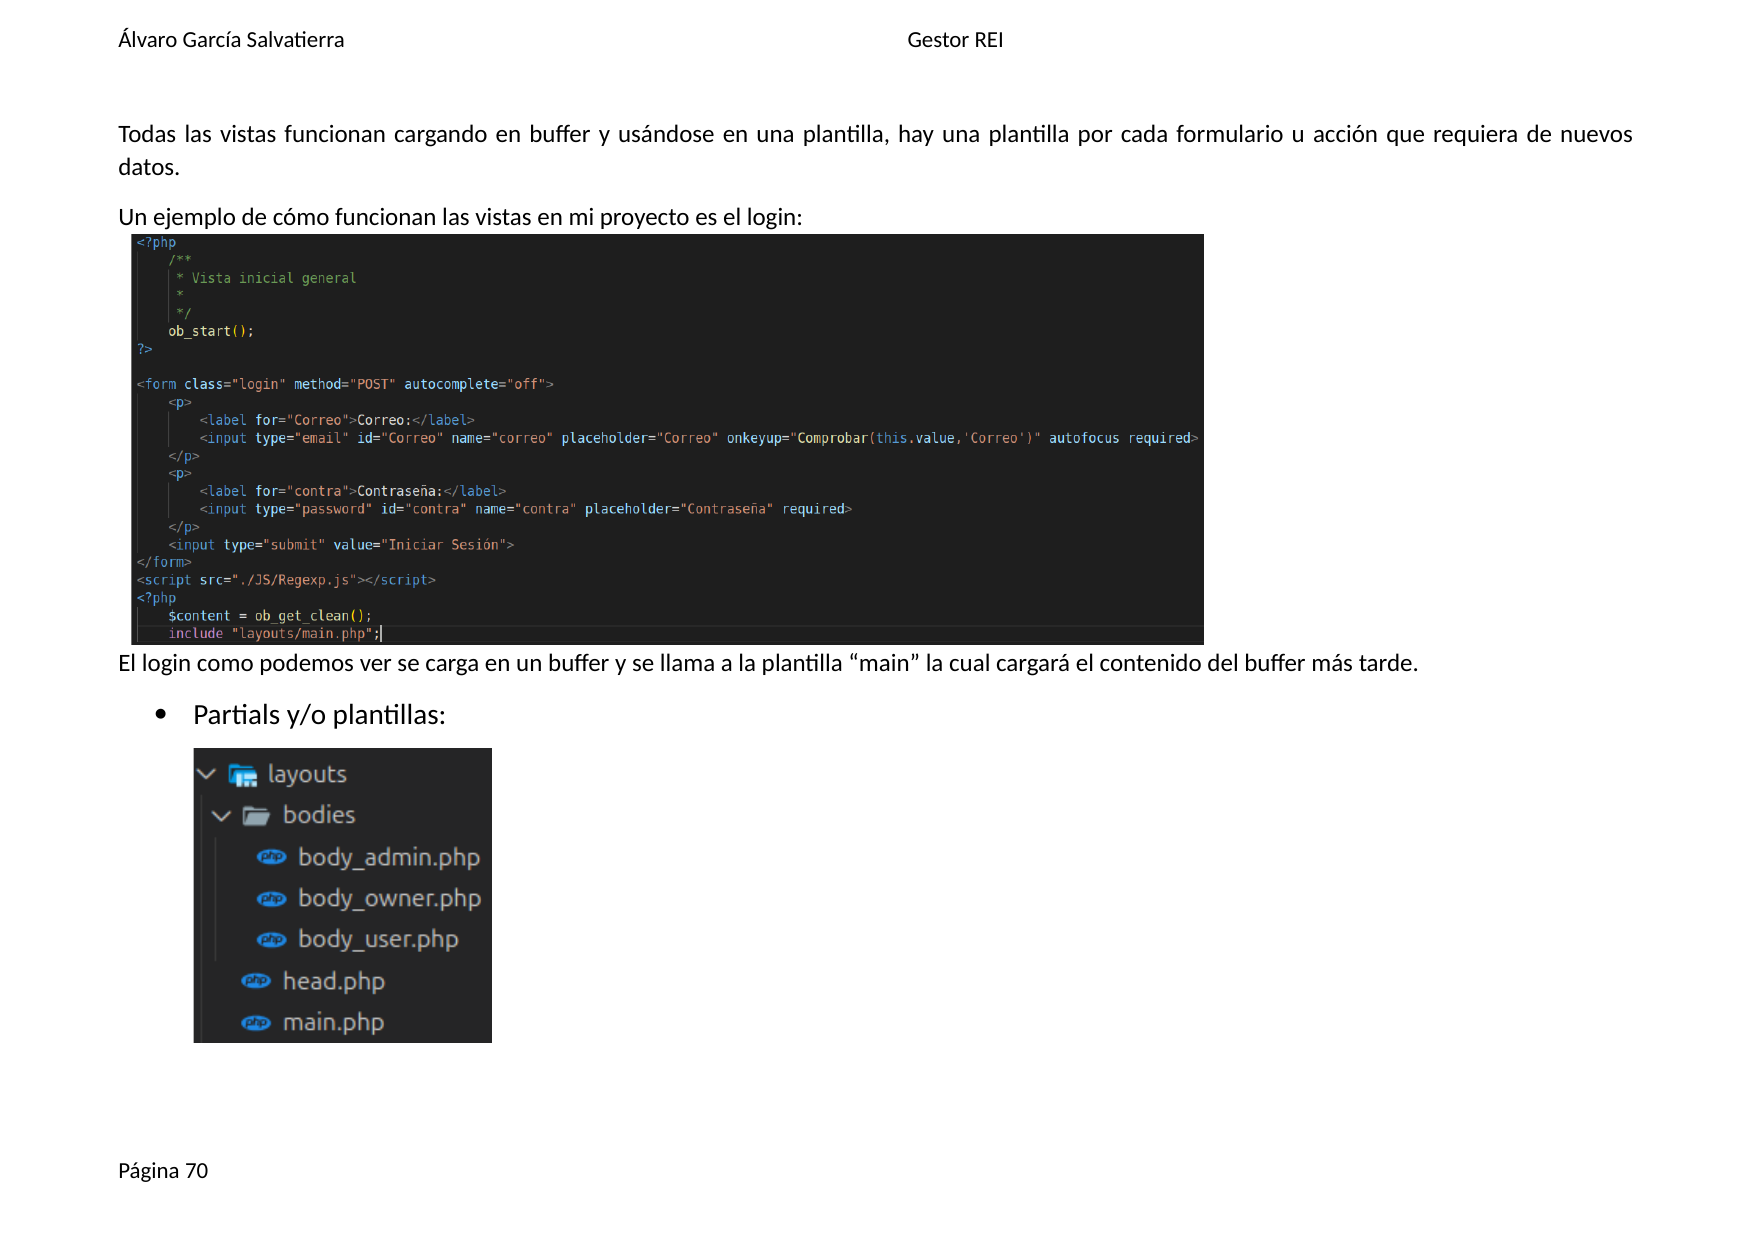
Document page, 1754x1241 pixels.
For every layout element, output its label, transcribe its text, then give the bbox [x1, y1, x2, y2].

text Un ejemplo de cómo funcionan las vistas en mi proyecto es el login: [118, 201, 1636, 231]
list Partials y/o plantillas: [156, 696, 1636, 732]
text El login como podemos ver se carga en un buffer y se llama a la plantilla “main” la cual cargará el contenido del buffer más tarde. [118, 647, 1636, 677]
picture [131, 234, 1204, 645]
text Todas las vistas funcionan cargando en buffer y usándose en una plantilla, hay una plantilla por cada formulario u acción que requiera de nuevos datos. [118, 118, 1636, 182]
picture [193, 748, 492, 1043]
